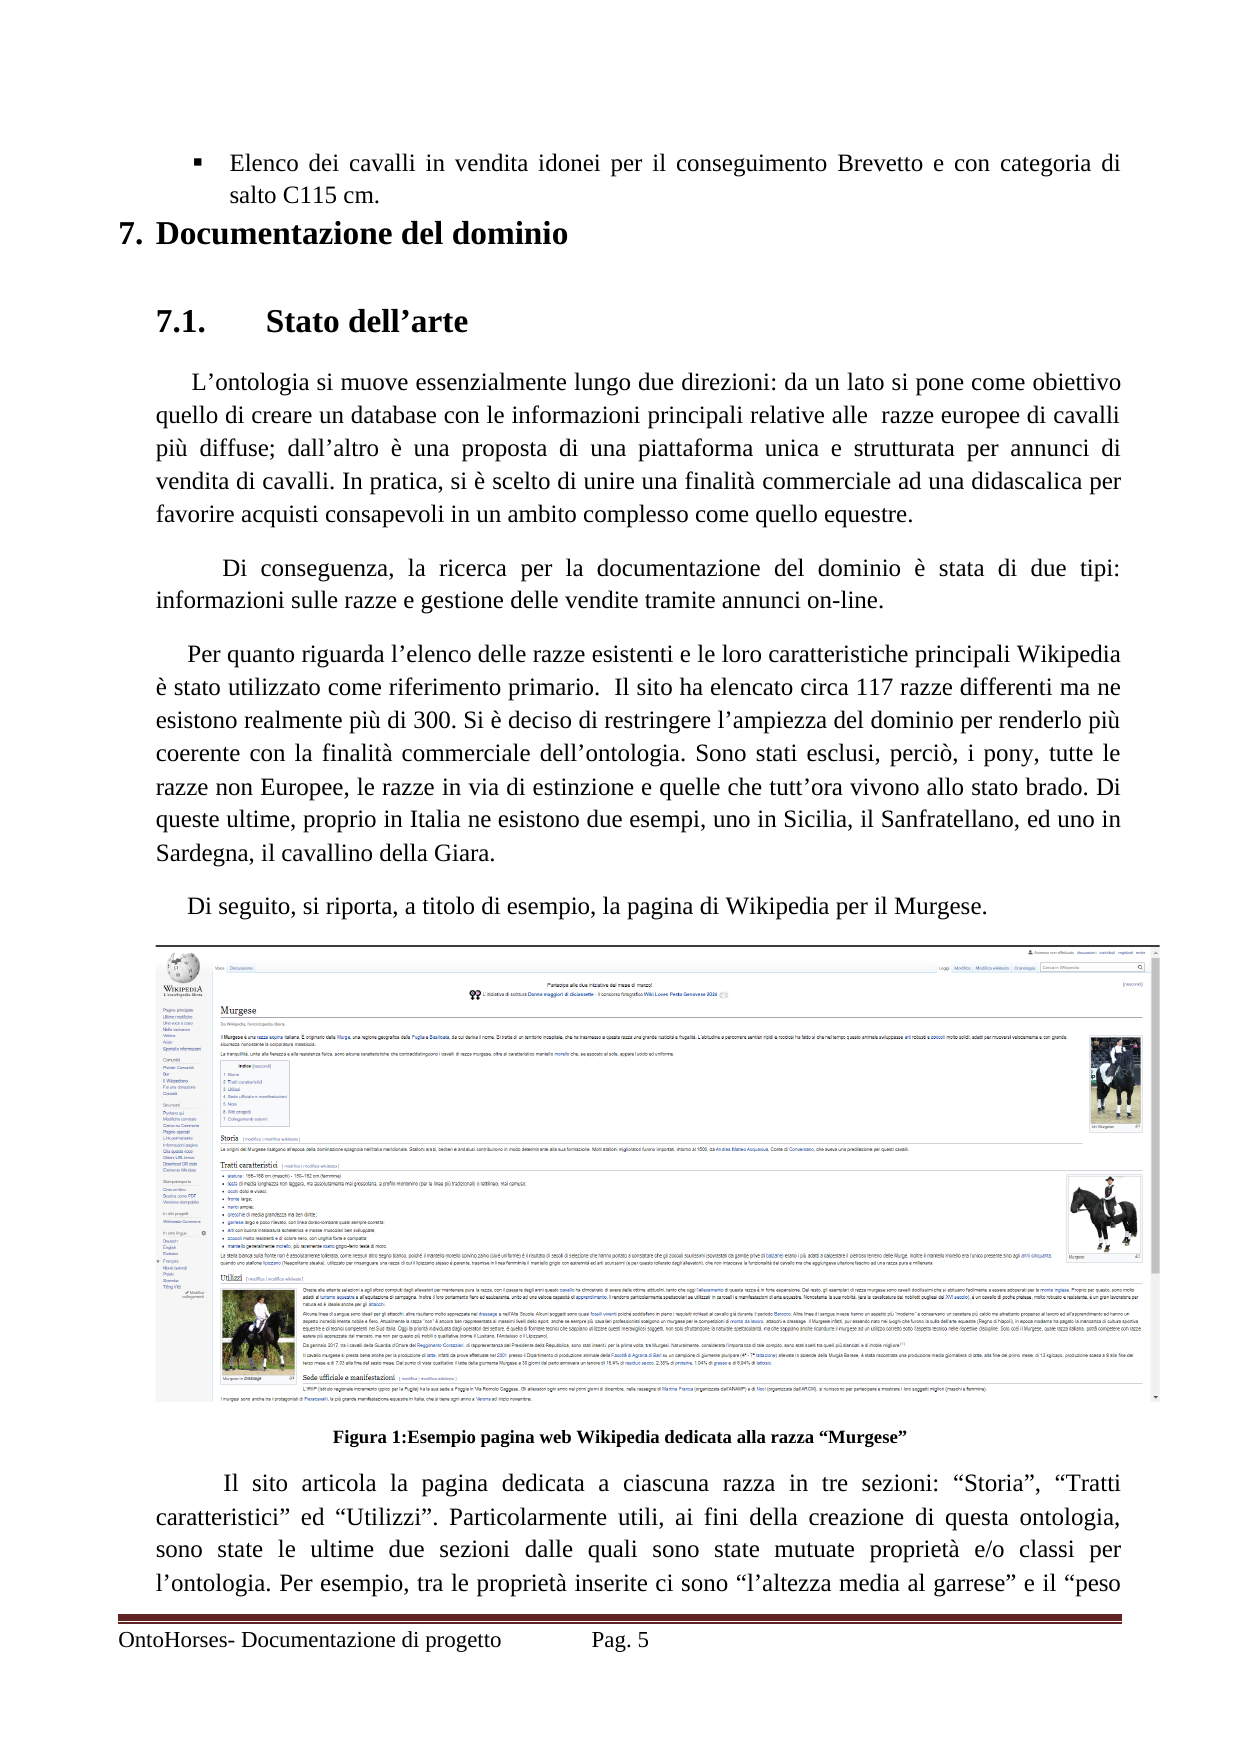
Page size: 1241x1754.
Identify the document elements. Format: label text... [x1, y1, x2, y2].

list Stato dell’arte [156, 302, 1122, 340]
text L’ontologia si muove essenzialmente lungo due direzioni: da un lato si pone come obiettivo quello di creare un database con le informazioni principali relative alle razze europee di cavalli più diffuse; dall’altro è una proposta di una piattaforma unica e strutturata per annunci di vendita di cavalli. In pratica, si è scelto di unire una finalità commerciale ad una didascalica per favorire acquisti consapevoli in un ambito complesso come quello equestre. [156, 367, 1122, 527]
text Di conseguenza, la ricerca per la documentazione del dominio è stata di due tipi: informazioni sulle razze e gestione delle vendite tramite annunci on-line. [156, 553, 1122, 614]
list Documentazione del dominio [118, 214, 1122, 252]
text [156, 1468, 1122, 1596]
picture [155, 945, 1160, 1402]
text Figura 1:Esempio pagina web Wikipedia dedicata alla razza “Murgese” [118, 1426, 1122, 1448]
list Elenco dei cavalli in vendita idonei per il conseguimento Brevetto e con categoria di salto C115 cm. [192, 148, 1122, 209]
text Di seguito, si riporta, a titolo di esempio, la pagina di Wikipedia per il Murgese. [156, 891, 1122, 920]
text Per quanto riguarda l’elenco delle razze esistenti e le loro caratteristiche principali Wikipedia è stato utilizzato come riferimento primario. Il sito ha elencato circa 117 razze differenti ma ne esistono realmente più di 300. Si è deciso di restringere l’ampiezza del dominio per renderlo più coerente con la finalità commerciale dell’ontologia. Sono stati esclusi, perciò, i pony, tutte le razze non Europee, le razze in via di estinzione e quelle che tutt’ora vivono allo stato brado. Di queste ultime, proprio in Italia ne esistono due esempi, uno in Sicilia, il Sanfratellano, ed uno in Sardegna, il cavallino della Giara. [156, 639, 1122, 866]
